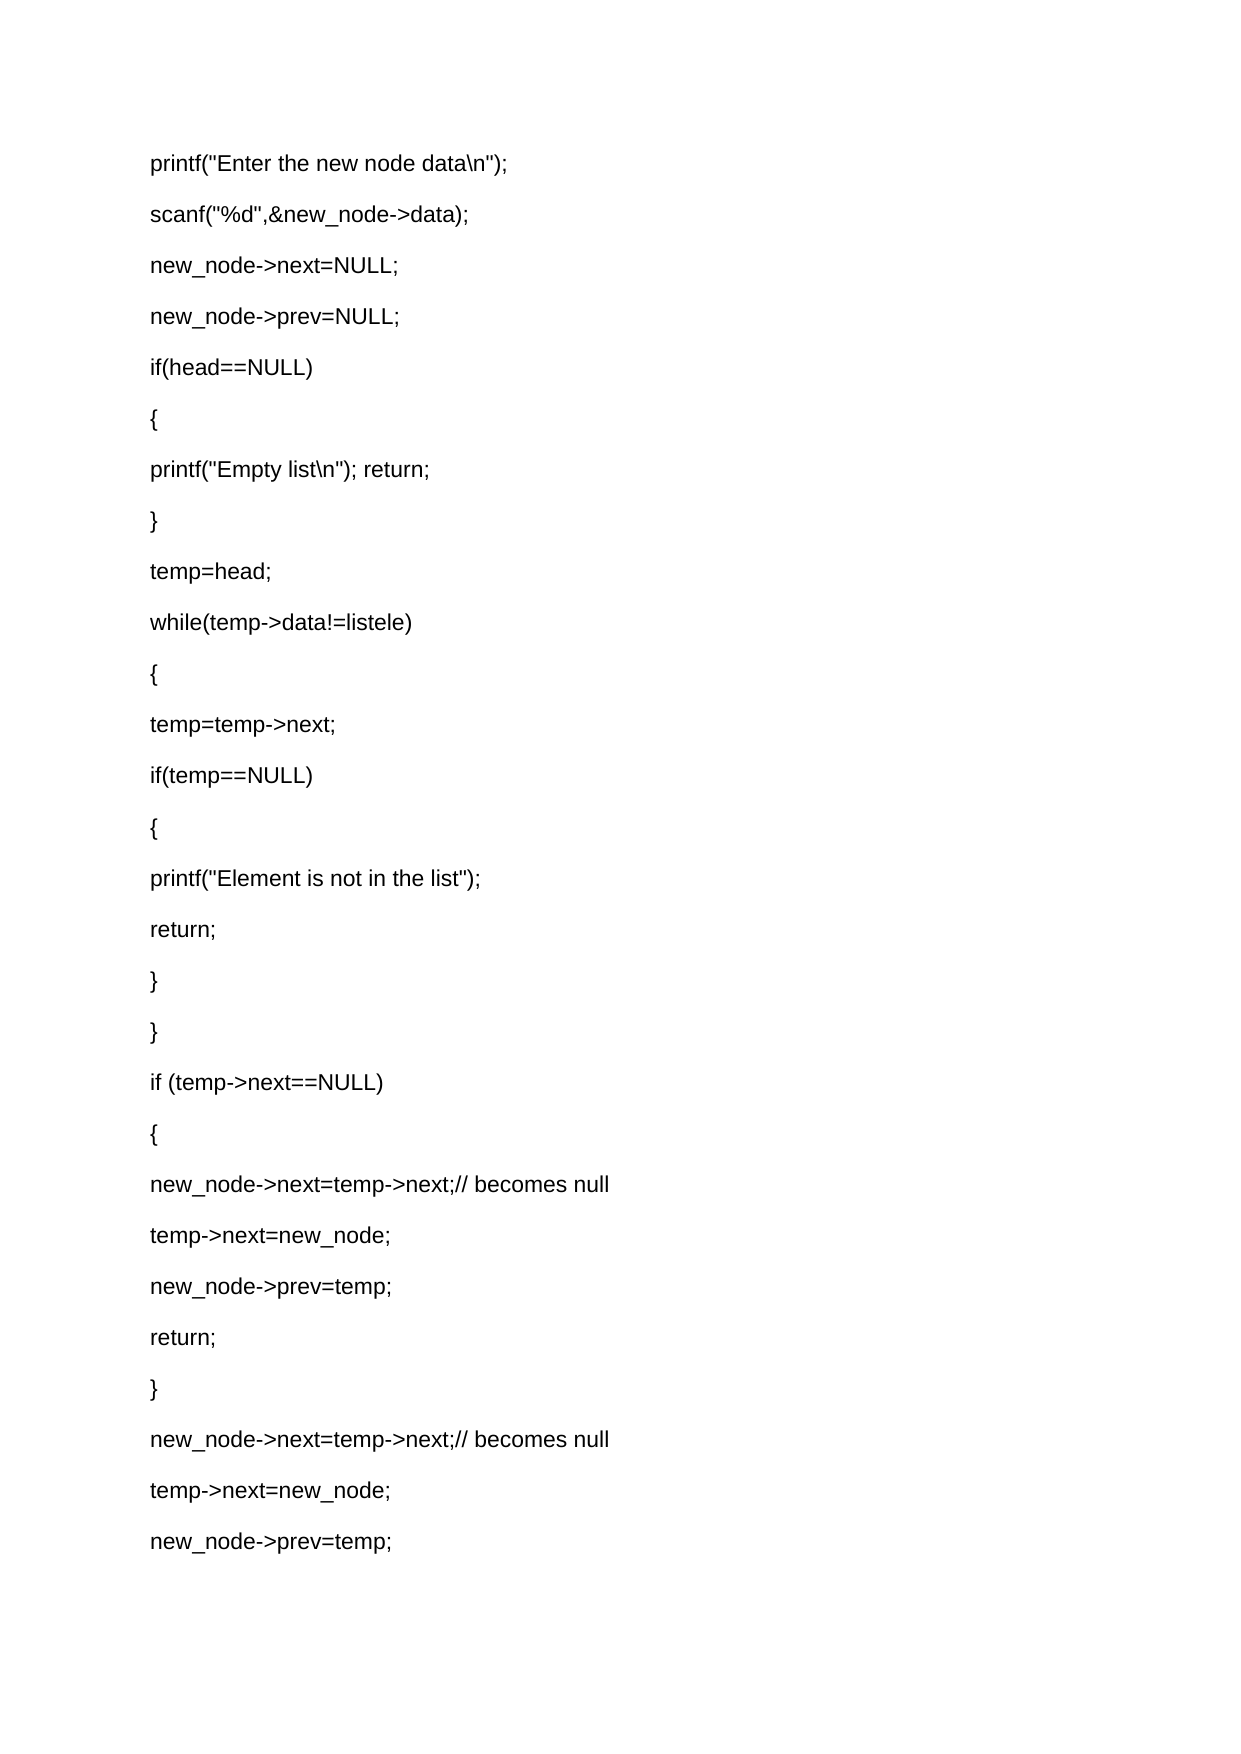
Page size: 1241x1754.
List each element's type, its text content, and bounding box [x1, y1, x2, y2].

text new_node->prev=temp; [150, 1528, 1090, 1554]
text if(temp==NULL) [150, 762, 1090, 789]
text printf("Enter the new node data\n"); [150, 150, 1090, 176]
text { [150, 405, 1090, 432]
text new_node->prev=temp; [150, 1273, 1090, 1299]
text printf("Element is not in the list"); [150, 864, 1090, 891]
text temp->next=new_node; [150, 1477, 1090, 1503]
text scanf("%d",&new_node->data); [150, 201, 1090, 227]
text while(temp->data!=listele) [150, 609, 1090, 636]
text } [150, 1375, 1090, 1401]
text new_node->next=temp->next;// becomes null [150, 1171, 1090, 1197]
text new_node->prev=NULL; [150, 303, 1090, 329]
text { [150, 660, 1090, 687]
text } [150, 1018, 1090, 1044]
text } [150, 967, 1090, 993]
text if (temp->next==NULL) [150, 1069, 1090, 1095]
text return; [150, 1324, 1090, 1350]
text new_node->next=NULL; [150, 252, 1090, 278]
text temp->next=new_node; [150, 1222, 1090, 1248]
text temp=temp->next; [150, 711, 1090, 738]
text printf("Empty list\n"); return; [150, 456, 1090, 483]
text temp=head; [150, 558, 1090, 585]
text { [150, 813, 1090, 840]
text new_node->next=temp->next;// becomes null [150, 1426, 1090, 1452]
text { [150, 1120, 1090, 1146]
text return; [150, 916, 1090, 942]
text } [150, 507, 1090, 534]
text if(head==NULL) [150, 354, 1090, 381]
